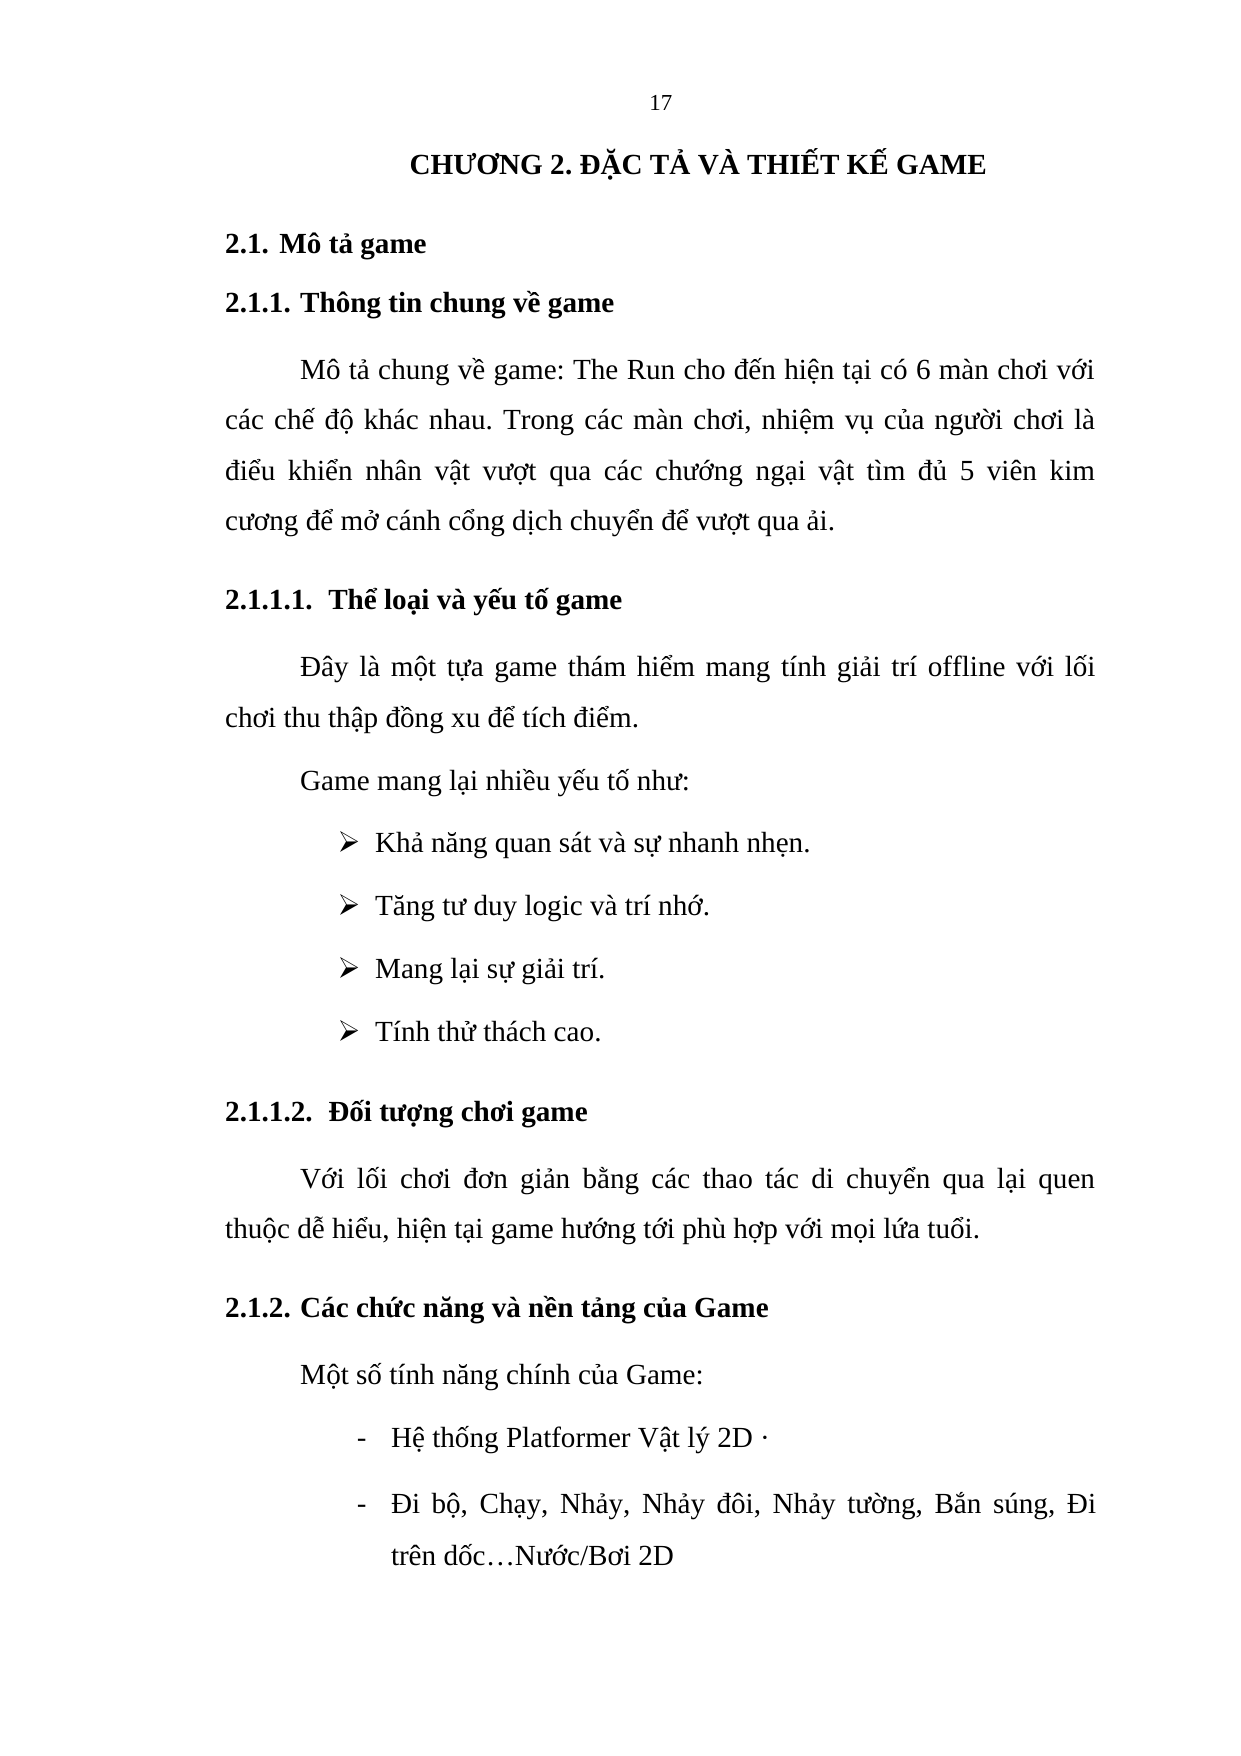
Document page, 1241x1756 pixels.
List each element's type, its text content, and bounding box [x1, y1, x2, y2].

list Đi bộ, Chạy, Nhảy, Nhảy đôi, Nhảy tường, Bắn súng, Đi trên dốc…Nước/Bơi 2D [353, 1486, 1096, 1572]
text Đây là một tựa game thám hiểm mang tính giải trí offline với lối chơi thu thập đồng xu để tích điểm. [225, 649, 1096, 733]
text Mô tả chung về game: The Run cho đến hiện tại có 6 màn chơi với các chế độ khác nhau. Trong các màn chơi, nhiệm vụ của người chơi là điểu khiển nhân vật vượt qua các chướng ngại vật tìm đủ 5 viên kim cương để mở cánh cổng dịch chuyển để vượt qua ải. [225, 352, 1096, 537]
list Hệ thống Platformer Vật lý 2D · [353, 1420, 1096, 1456]
text Một số tính năng chính của Game: [225, 1357, 1096, 1391]
subtitle Mô tả game [225, 226, 1096, 260]
subtitle CHƯƠNG 2. ĐẶC TẢ VÀ THIẾT KẾ GAME [225, 147, 1096, 181]
list Tính thử thách cao. [262, 1014, 1096, 1048]
subtitle Đối tượng chơi game [225, 1094, 1096, 1127]
text Với lối chơi đơn giản bằng các thao tác di chuyển qua lại quen thuộc dễ hiểu, hiện tại game hướng tới phù hợp với mọi lứa tuổi. [225, 1161, 1096, 1244]
list Tăng tư duy logic và trí nhớ. [262, 888, 1096, 922]
subtitle Các chức năng và nền tảng của Game [225, 1291, 1096, 1324]
subtitle Thể loại và yếu tố game [225, 582, 1096, 616]
list Mang lại sự giải trí. [262, 951, 1096, 985]
list Khả năng quan sát và sự nhanh nhẹn. [262, 825, 1096, 859]
subtitle Thông tin chung về game [225, 285, 1096, 319]
text Game mang lại nhiều yếu tố như: [225, 763, 1096, 796]
